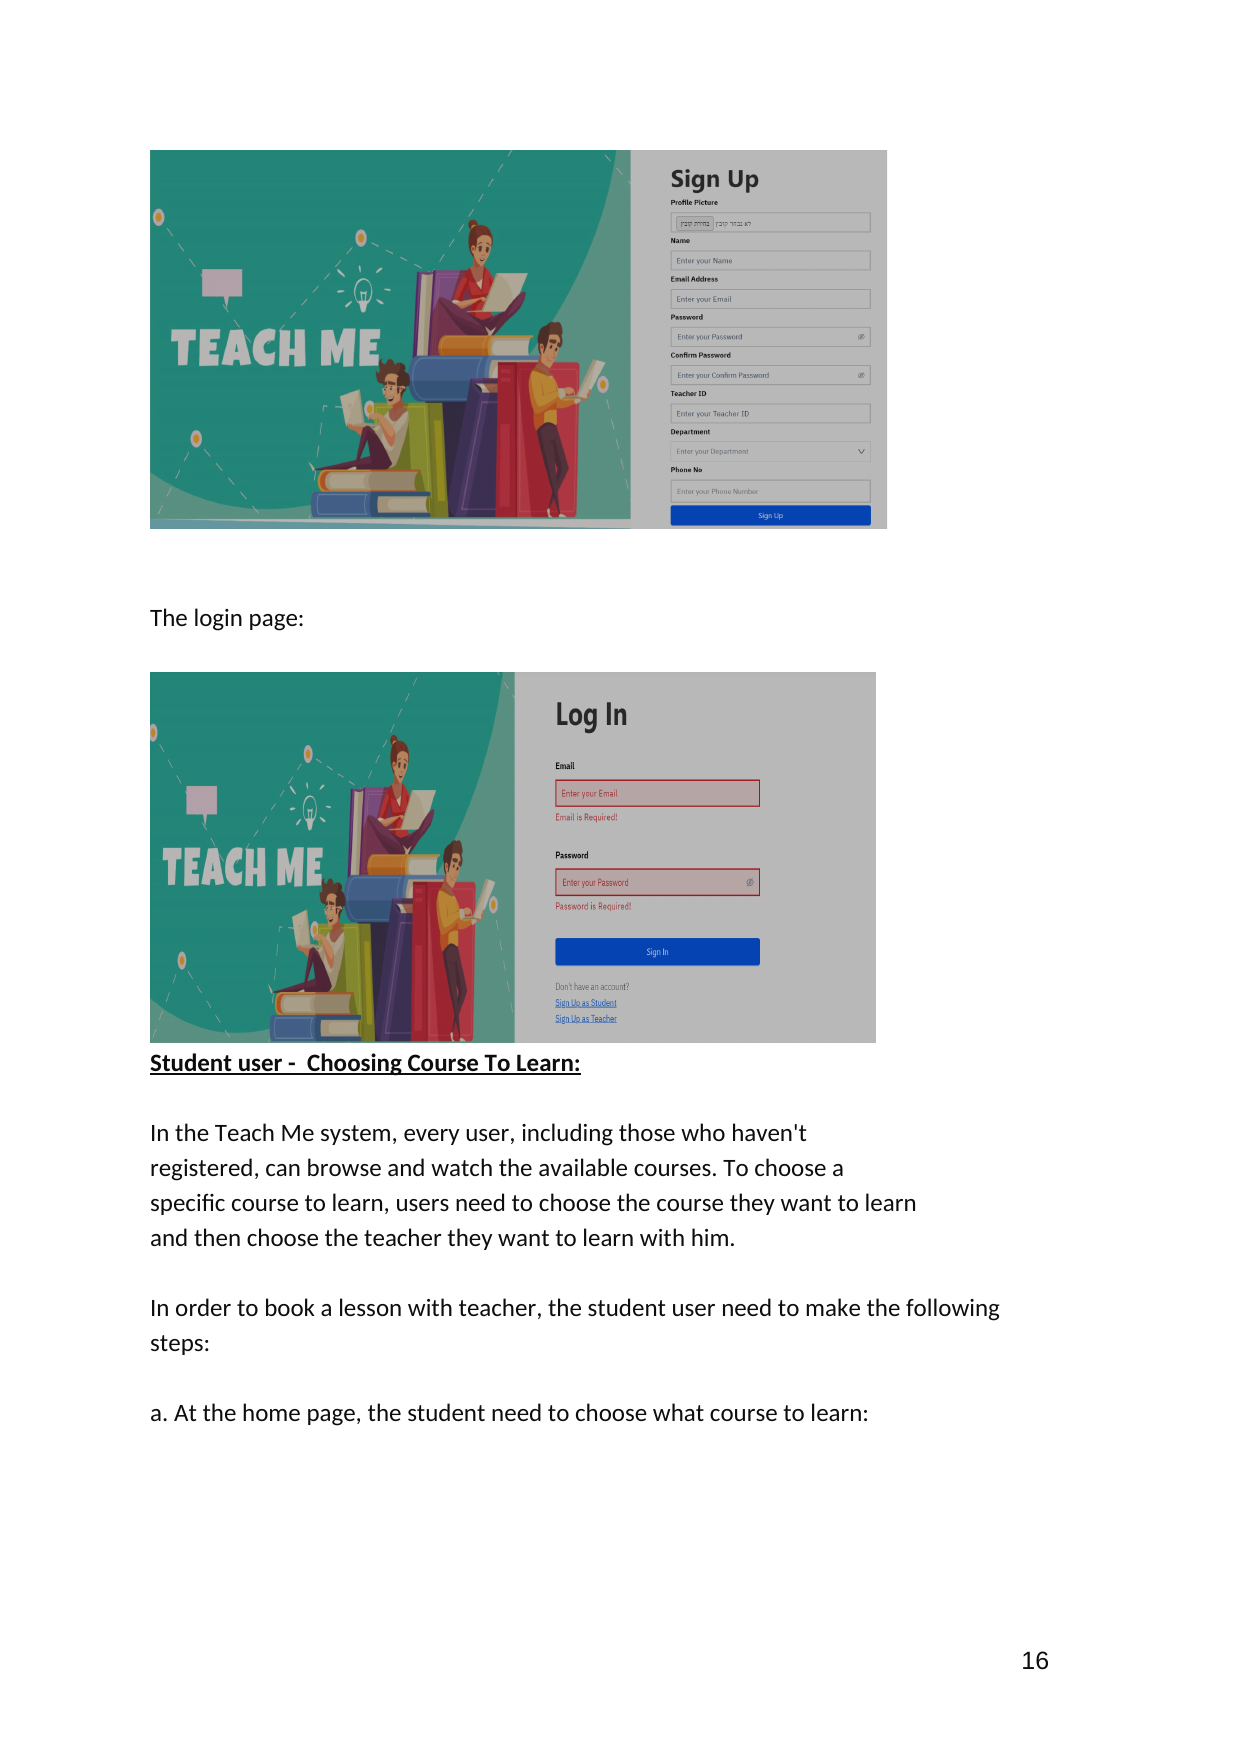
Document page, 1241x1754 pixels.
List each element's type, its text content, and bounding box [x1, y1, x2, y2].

text Student user - Choosing Course To Learn: [150, 1047, 1124, 1078]
text In order to book a lesson with teacher, the student user need to make the following [150, 1292, 1124, 1323]
text a. At the home page, the student need to choose what course to learn: [150, 1397, 1124, 1428]
text In the Teach Me system, every user, including those who haven't [150, 1117, 1124, 1148]
text specific course to learn, users need to choose the course they want to learn [150, 1187, 1124, 1218]
text steps: [150, 1327, 1124, 1358]
text registered, can browse and watch the available courses. To choose a [150, 1152, 1124, 1183]
text and then choose the teacher they want to learn with him. [150, 1222, 1124, 1253]
text The login page: [150, 603, 1124, 633]
picture [150, 150, 888, 529]
picture [150, 672, 876, 1043]
